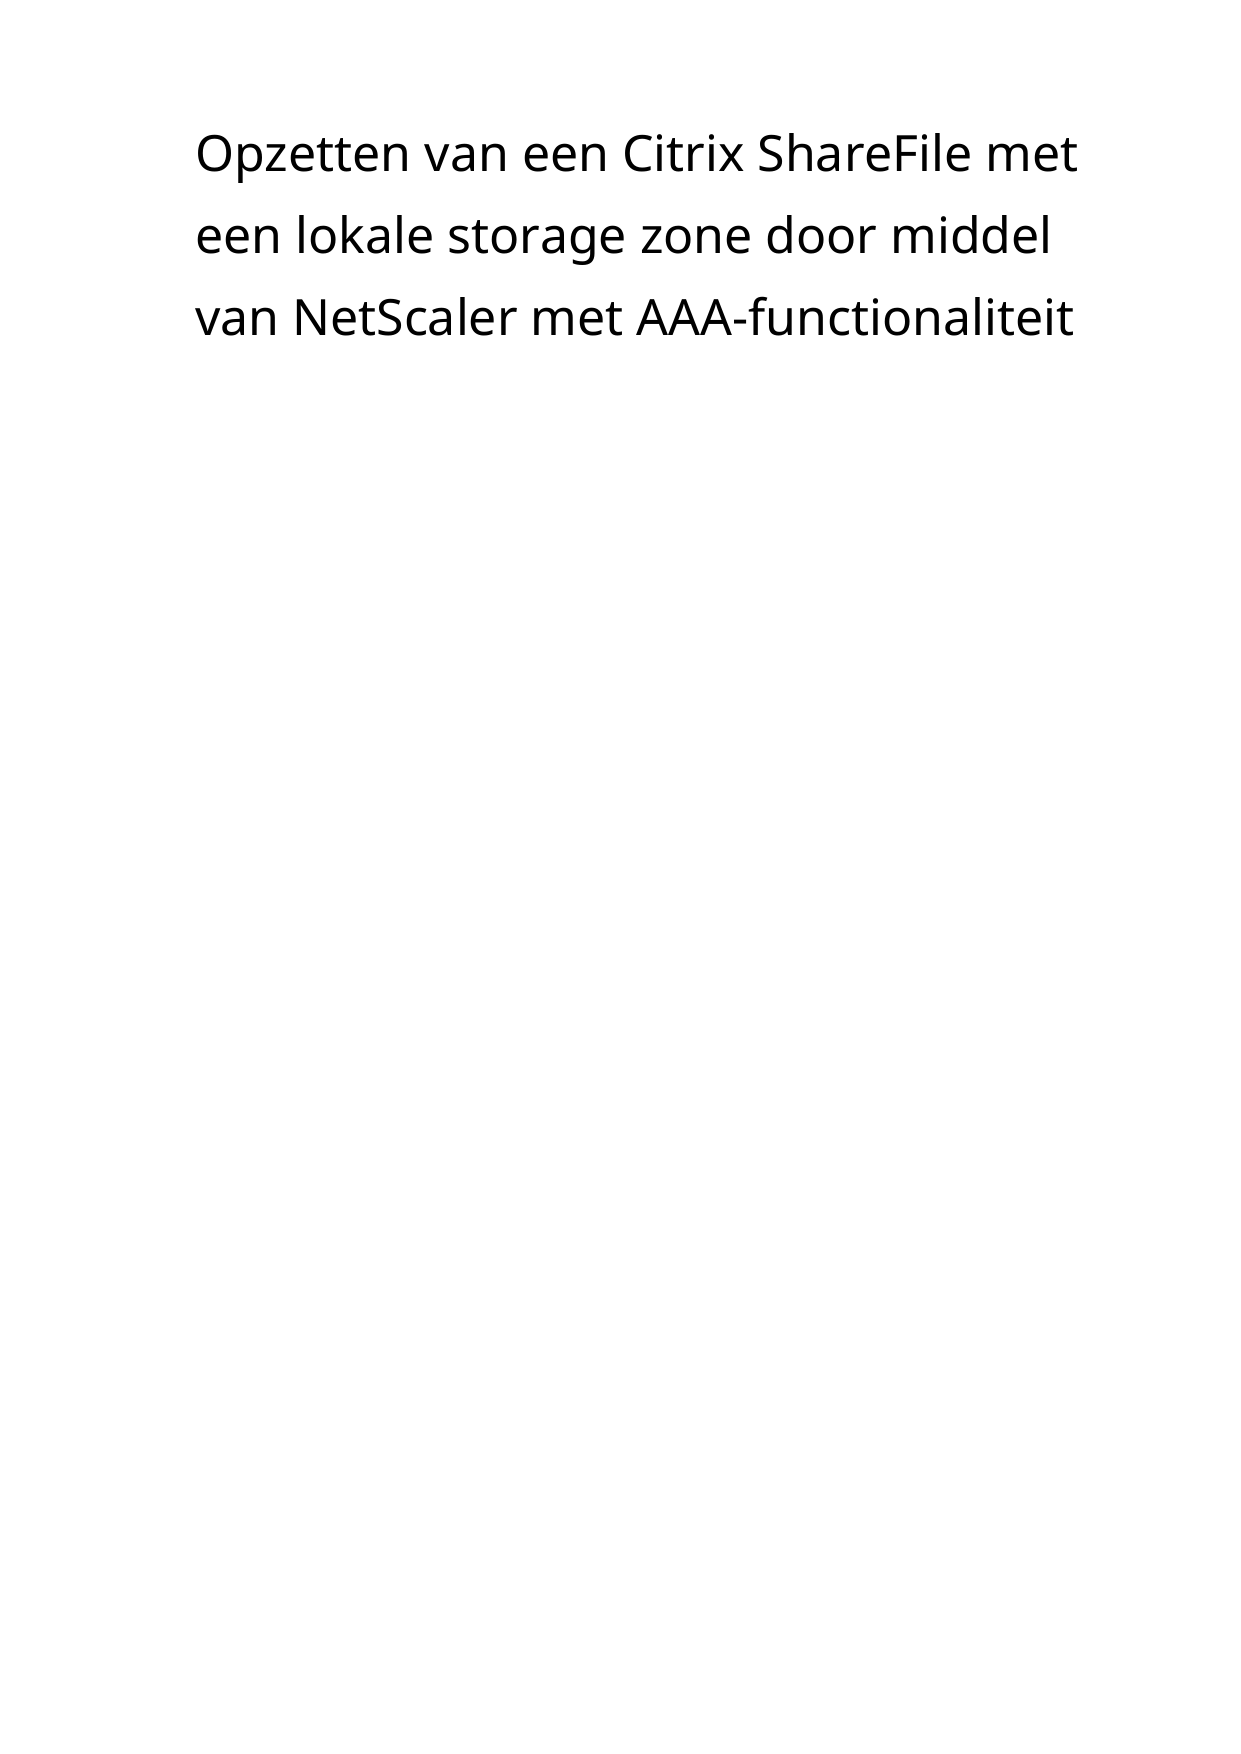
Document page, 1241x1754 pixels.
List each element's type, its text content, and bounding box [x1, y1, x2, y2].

text Opzetten van een Citrix ShareFile met een lokale storage zone door middel van NetScaler met AAA-functionaliteit [195, 118, 1122, 349]
